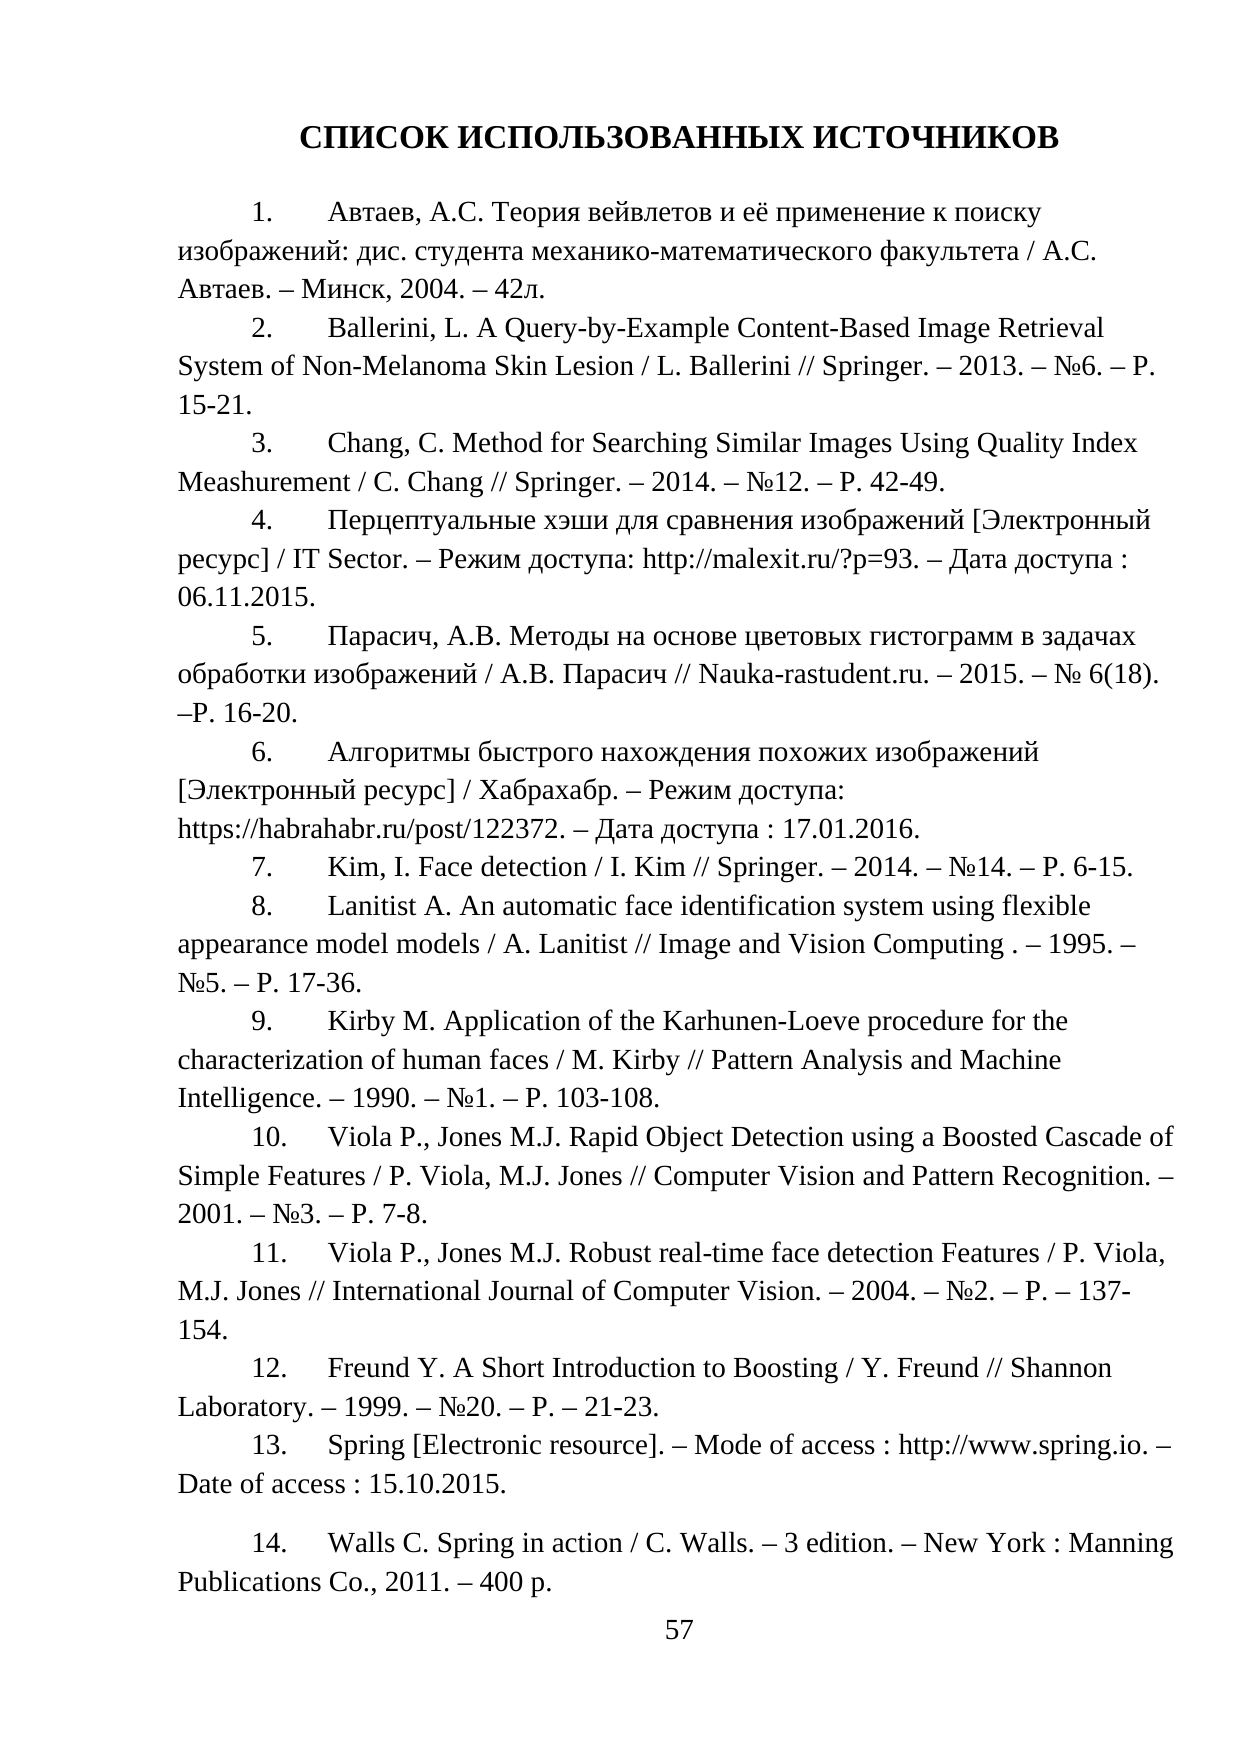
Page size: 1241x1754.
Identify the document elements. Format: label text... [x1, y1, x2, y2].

list Алгоритмы быстрого нахождения похожих изображений [Электронный ресурс] / Хабрахабр. – Режим доступа: https://habrahabr.ru/post/122372. – Дата доступа : 17.01.2016. [177, 734, 1181, 844]
list Ballerini, L. A Query-by-Example Content-Based Image Retrieval System of Non-Melanoma Skin Lesion / L. Ballerini // Springer. – 2013. – №6. – P. 15-21. [177, 310, 1181, 420]
list Перцептуальные хэши для сравнения изображений [Электронный ресурс] / IT Sector. – Режим доступа: http://malexit.ru/?p=93. – Дата доступа : 06.11.2015. [177, 502, 1181, 613]
list Автаев, А.С. Теория вейвлетов и её применение к поиску изображений: дис. студента механико-математического факультета / А.С. Автаев. – Минск, 2004. – 42л. [177, 194, 1181, 305]
list СПИСОК ИСПОЛЬЗОВАННЫХ ИСТОЧНИКОВ [177, 118, 1181, 156]
list Lanitist A. An automatic face identification system using flexible appearance model models / A. Lanitist // Image and Vision Computing . – 1995. – №5. – P. 17-36. [177, 888, 1181, 998]
list Walls C. Spring in action / C. Walls. – 3 edition. – New York : Manning Publications Co., 2011. – 400 p. [177, 1525, 1181, 1597]
list Freund Y. A Short Introduction to Boosting / Y. Freund // Shannon Laboratory. – 1999. – №20. – P. – 21-23. [177, 1350, 1181, 1422]
list Парасич, А.В. Методы на основе цветовых гистограмм в задачах обработки изображений / А.В. Парасич // Nauka-rastudent.ru. – 2015. – № 6(18). –P. 16-20. [177, 618, 1181, 729]
list Viola P., Jones M.J. Rapid Object Detection using a Boosted Cascade of Simple Features / P. Viola, M.J. Jones // Computer Vision and Pattern Recognition. – 2001. – №3. – P. 7-8. [177, 1119, 1181, 1230]
list Viola P., Jones M.J. Robust real-time face detection Features / P. Viola, M.J. Jones // International Journal of Computer Vision. – 2004. – №2. – P. – 137-154. [177, 1235, 1181, 1345]
list Kim, I. Face detection / I. Kim // Springer. – 2014. – №14. – Р. 6-15. [177, 849, 1181, 883]
list Spring [Electronic resource]. – Mode of access : http://www.spring.io. – Date of access : 15.10.2015. [177, 1427, 1181, 1499]
list Chang, C. Method for Searching Similar Images Using Quality Index Meashurement / C. Chang // Springer. – 2014. – №12. – P. 42-49. [177, 425, 1181, 497]
list Kirby M. Application of the Karhunen-Loeve procedure for the characterization of human faces / M. Kirby // Pattern Analysis and Machine Intelligence. – 1990. – №1. – P. 103-108. [177, 1003, 1181, 1114]
